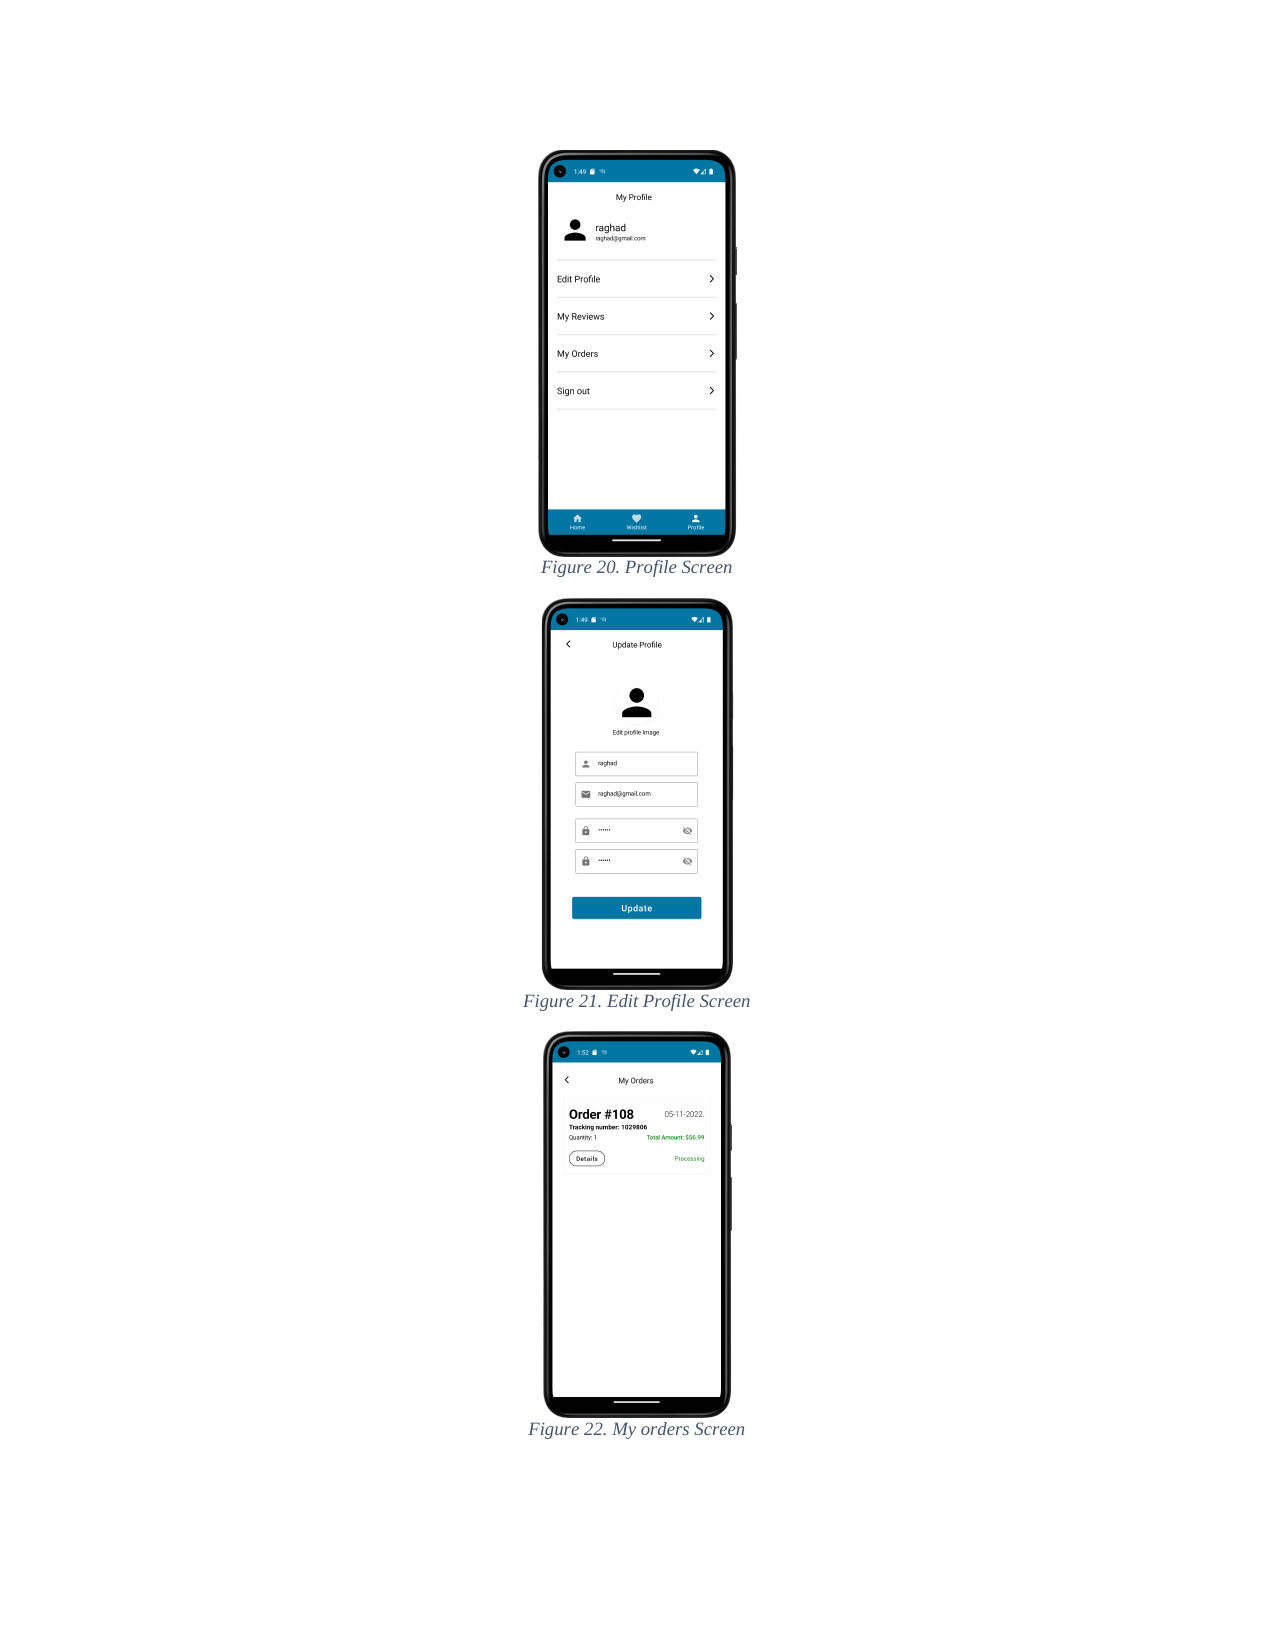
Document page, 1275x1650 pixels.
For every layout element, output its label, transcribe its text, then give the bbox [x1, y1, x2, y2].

picture [538, 150, 737, 557]
text Figure 22. My orders Screen [150, 1418, 1125, 1439]
text Figure 21. Edit Profile Screen [150, 989, 1125, 1011]
picture [543, 1031, 732, 1418]
text Figure 20. Profile Screen [150, 556, 1125, 578]
picture [541, 598, 734, 990]
